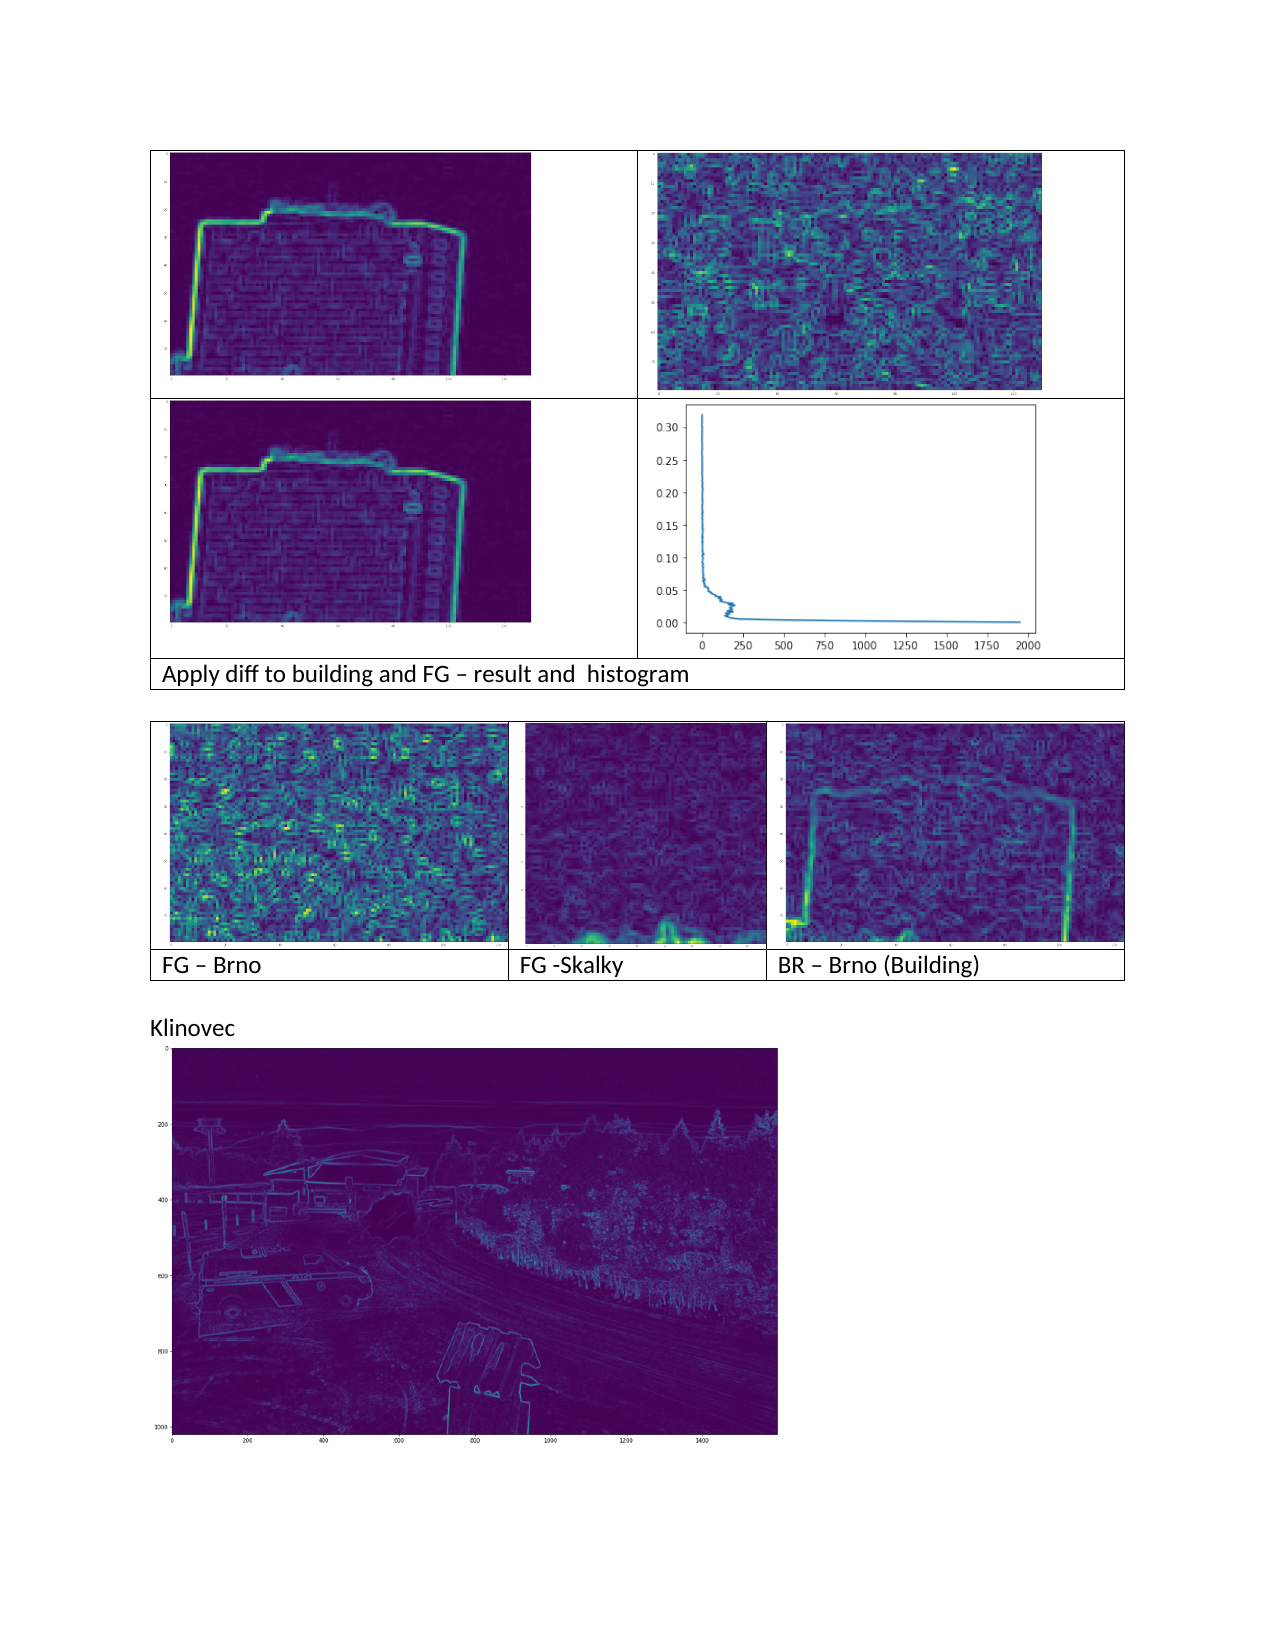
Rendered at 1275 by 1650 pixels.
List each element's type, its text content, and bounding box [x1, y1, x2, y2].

picture [150, 1042, 780, 1447]
table_cell FG -Skalky [509, 950, 766, 980]
table_cell [151, 399, 637, 657]
picture [648, 151, 1048, 658]
table_cell [1048, 399, 1124, 657]
table_header [767, 722, 777, 949]
table_cell FG – Brno [151, 950, 508, 980]
table_cell BR – Brno (Building) [767, 950, 1124, 980]
picture [777, 721, 1125, 949]
table_header [509, 722, 519, 949]
picture [161, 398, 533, 630]
picture [161, 721, 509, 949]
table_header [638, 151, 648, 398]
picture [161, 151, 533, 383]
table_header [1044, 151, 1124, 398]
table_header [151, 722, 161, 949]
picture [519, 721, 767, 949]
table_cell Apply diff to building and FG – result and histogram [151, 659, 1124, 689]
table_cell [638, 399, 648, 657]
text Klinovec [150, 1012, 1125, 1042]
table_header [151, 151, 637, 398]
